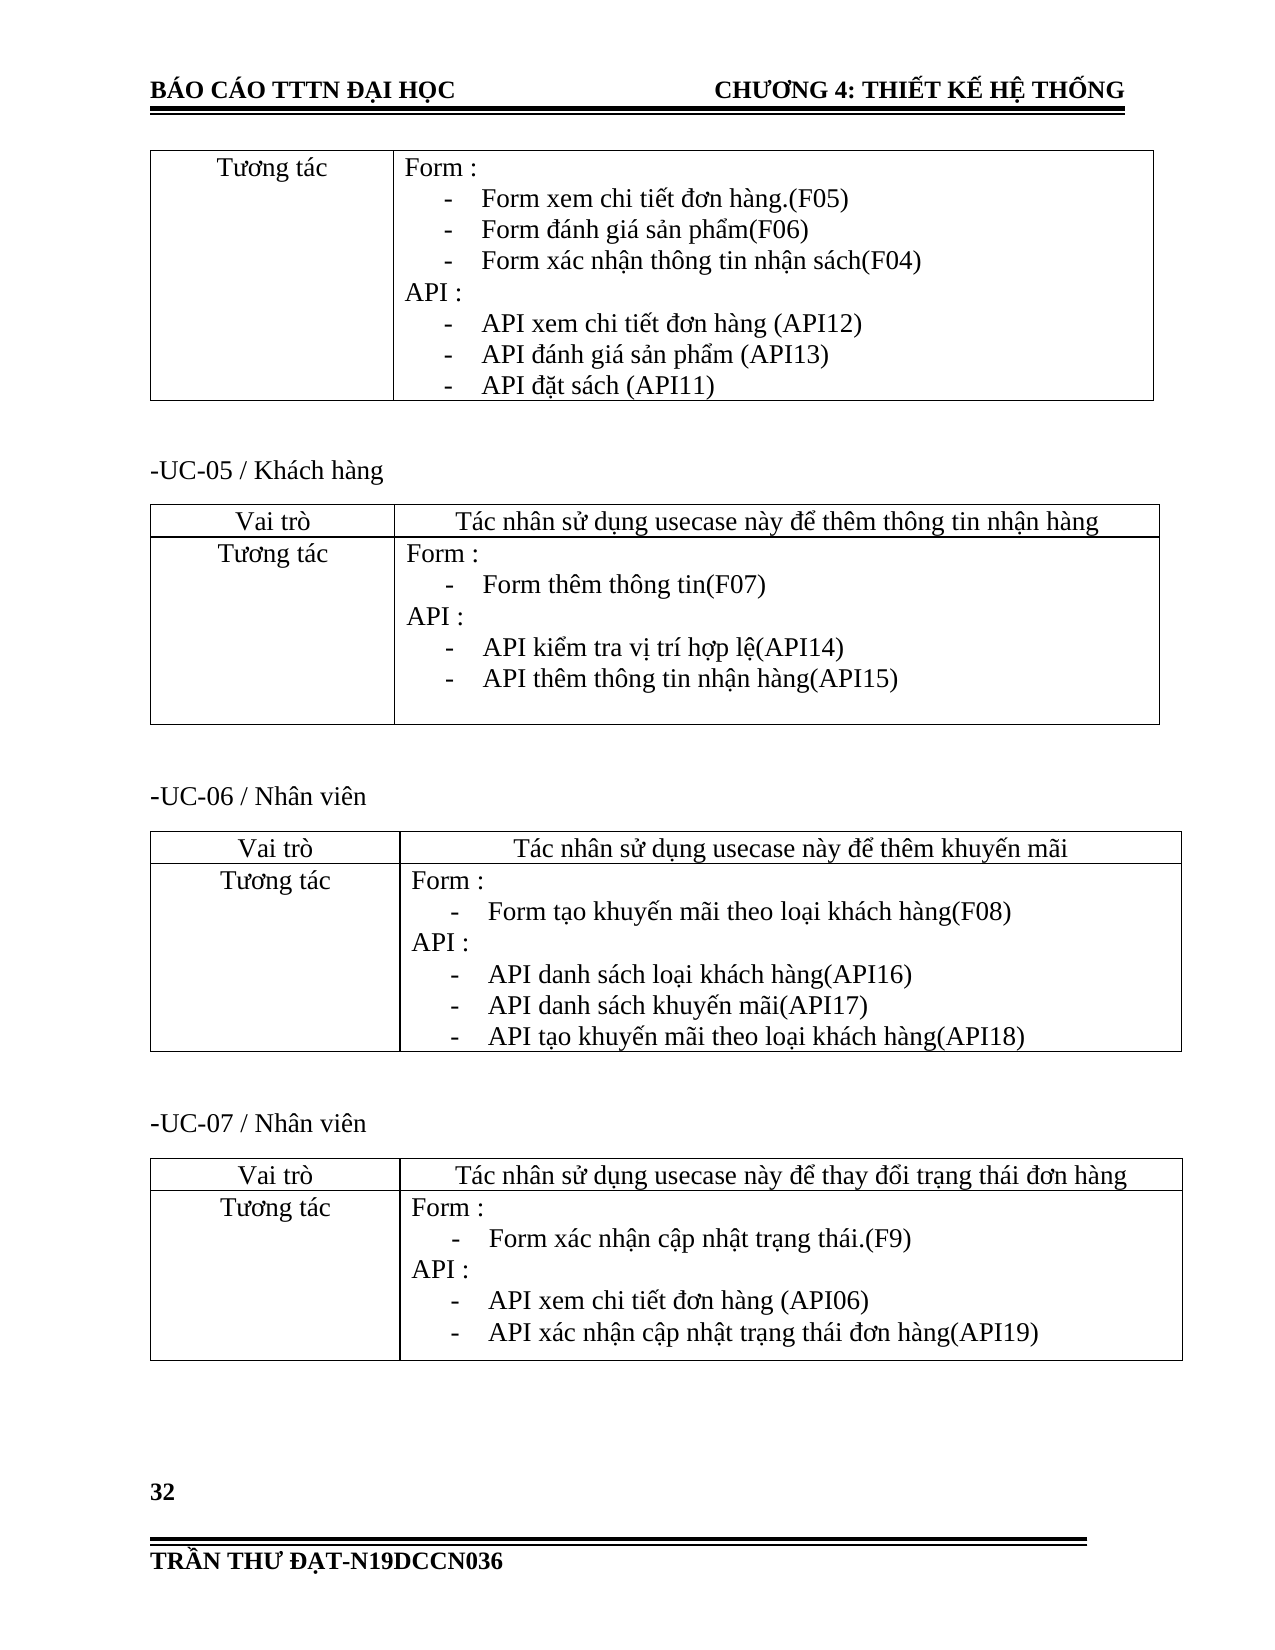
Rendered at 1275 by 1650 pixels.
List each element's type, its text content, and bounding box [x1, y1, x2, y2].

table_cell Tương tác [151, 1191, 399, 1360]
table_cell Form : Form thêm thông tin(F07) API : API kiểm tra vị trí hợp lệ(API14) API thêm thông tin nhận hàng(API15) [395, 538, 1159, 724]
table_cell Tương tác [151, 864, 399, 1051]
text -UC-06 / Nhân viên [150, 778, 1125, 812]
text -UC-07 / Nhân viên [150, 1105, 1125, 1138]
table_cell Tương tác [151, 538, 394, 724]
table_header Tác nhân sử dụng usecase này để thêm khuyến mãi [401, 832, 1181, 863]
table_cell Form : Form xem chi tiết đơn hàng.(F05) Form đánh giá sản phẩm(F06) Form xác nhận thông tin nhận sách(F04) API : API xem chi tiết đơn hàng (API12) API đánh giá sản phẩm (API13) API đặt sách (API11) [394, 151, 1153, 400]
text -UC-05 / Khách hàng [150, 454, 1125, 485]
table_header Tác nhân sử dụng usecase này để thêm thông tin nhận hàng [395, 505, 1159, 536]
table_header Vai trò [151, 832, 399, 863]
table_header Vai trò [151, 1159, 399, 1190]
table_cell Form : Form xác nhận cập nhật trạng thái.(F9) API : API xem chi tiết đơn hàng (API06) API xác nhận cập nhật trạng thái đơn hàng(API19) [401, 1191, 1182, 1360]
table_cell Form : Form tạo khuyến mãi theo loại khách hàng(F08) API : API danh sách loại khách hàng(API16) API danh sách khuyến mãi(API17) API tạo khuyến mãi theo loại khách hàng(API18) [401, 864, 1181, 1051]
table_header Tác nhân sử dụng usecase này để thay đổi trạng thái đơn hàng [401, 1159, 1182, 1190]
table_header Vai trò [151, 505, 394, 536]
table_cell Tương tác [151, 151, 393, 400]
